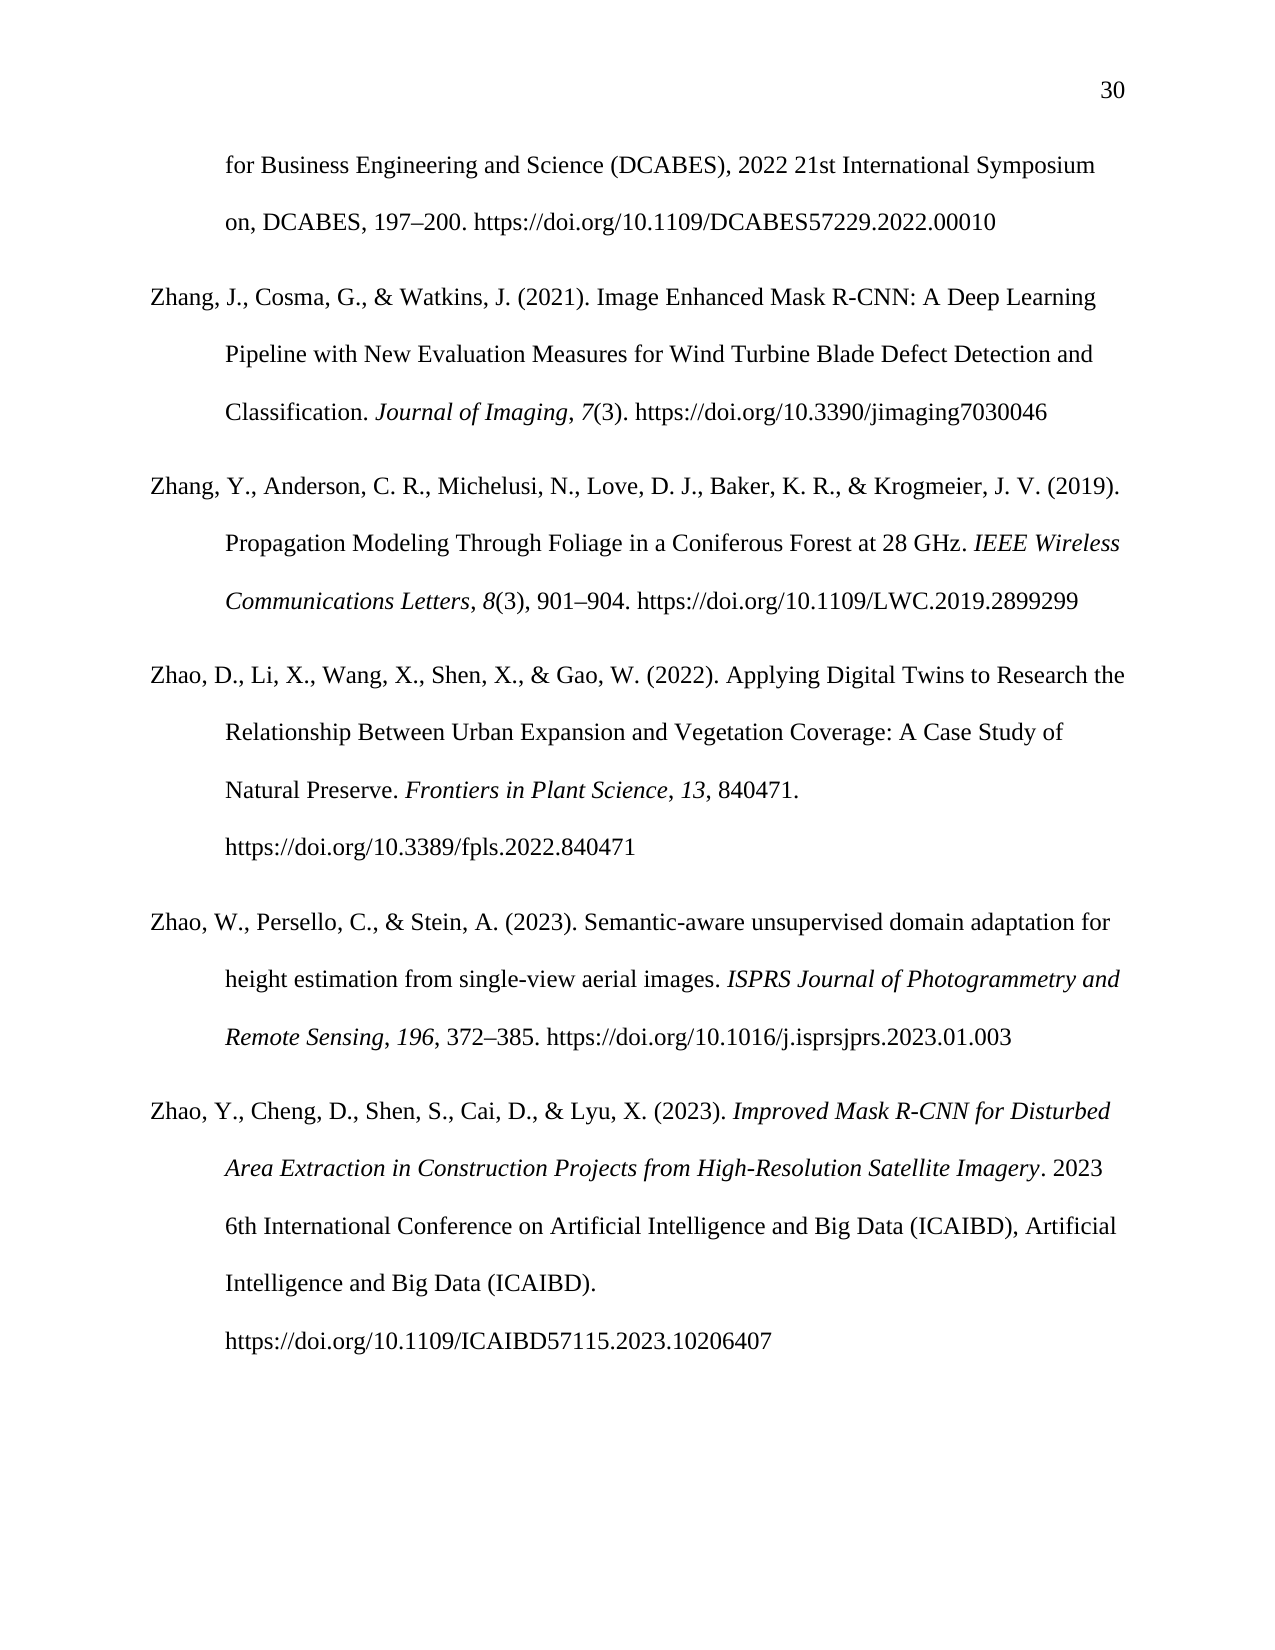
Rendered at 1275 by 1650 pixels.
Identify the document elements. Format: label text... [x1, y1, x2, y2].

text Zhao, D., Li, X., Wang, X., Shen, X., & Gao, W. (2022). Applying Digital Twins to Research the Relationship Between Urban Expansion and Vegetation Coverage: A Case Study of Natural Preserve. Frontiers in Plant Science, 13, 840471. https://doi.org/10.3389/fpls.2022.840471 [85, 660, 1125, 861]
text Zhang, Y., Anderson, C. R., Michelusi, N., Love, D. J., Baker, K. R., & Krogmeier, J. V. (2019). Propagation Modeling Through Foliage in a Coniferous Forest at 28 GHz. IEEE Wireless Communications Letters, 8(3), 901–904. https://doi.org/10.1109/LWC.2019.2899299 [85, 471, 1125, 614]
text Zhao, W., Persello, C., & Stein, A. (2023). Semantic-aware unsupervised domain adaptation for height estimation from single-view aerial images. ISPRS Journal of Photogrammetry and Remote Sensing, 196, 372–385. https://doi.org/10.1016/j.isprsjprs.2023.01.003 [85, 907, 1125, 1050]
text Zhang, J., Cosma, G., & Watkins, J. (2021). Image Enhanced Mask R-CNN: A Deep Learning Pipeline with New Evaluation Measures for Wind Turbine Blade Defect Detection and Classification. Journal of Imaging, 7(3). https://doi.org/10.3390/jimaging7030046 [85, 282, 1125, 425]
text Zhao, Y., Cheng, D., Shen, S., Cai, D., & Lyu, X. (2023). Improved Mask R-CNN for Disturbed Area Extraction in Construction Projects from High-Resolution Satellite Imagery. 2023 6th International Conference on Artificial Intelligence and Big Data (ICAIBD), Artificial Intelligence and Big Data (ICAIBD). https://doi.org/10.1109/ICAIBD57115.2023.10206407 [85, 1096, 1125, 1354]
